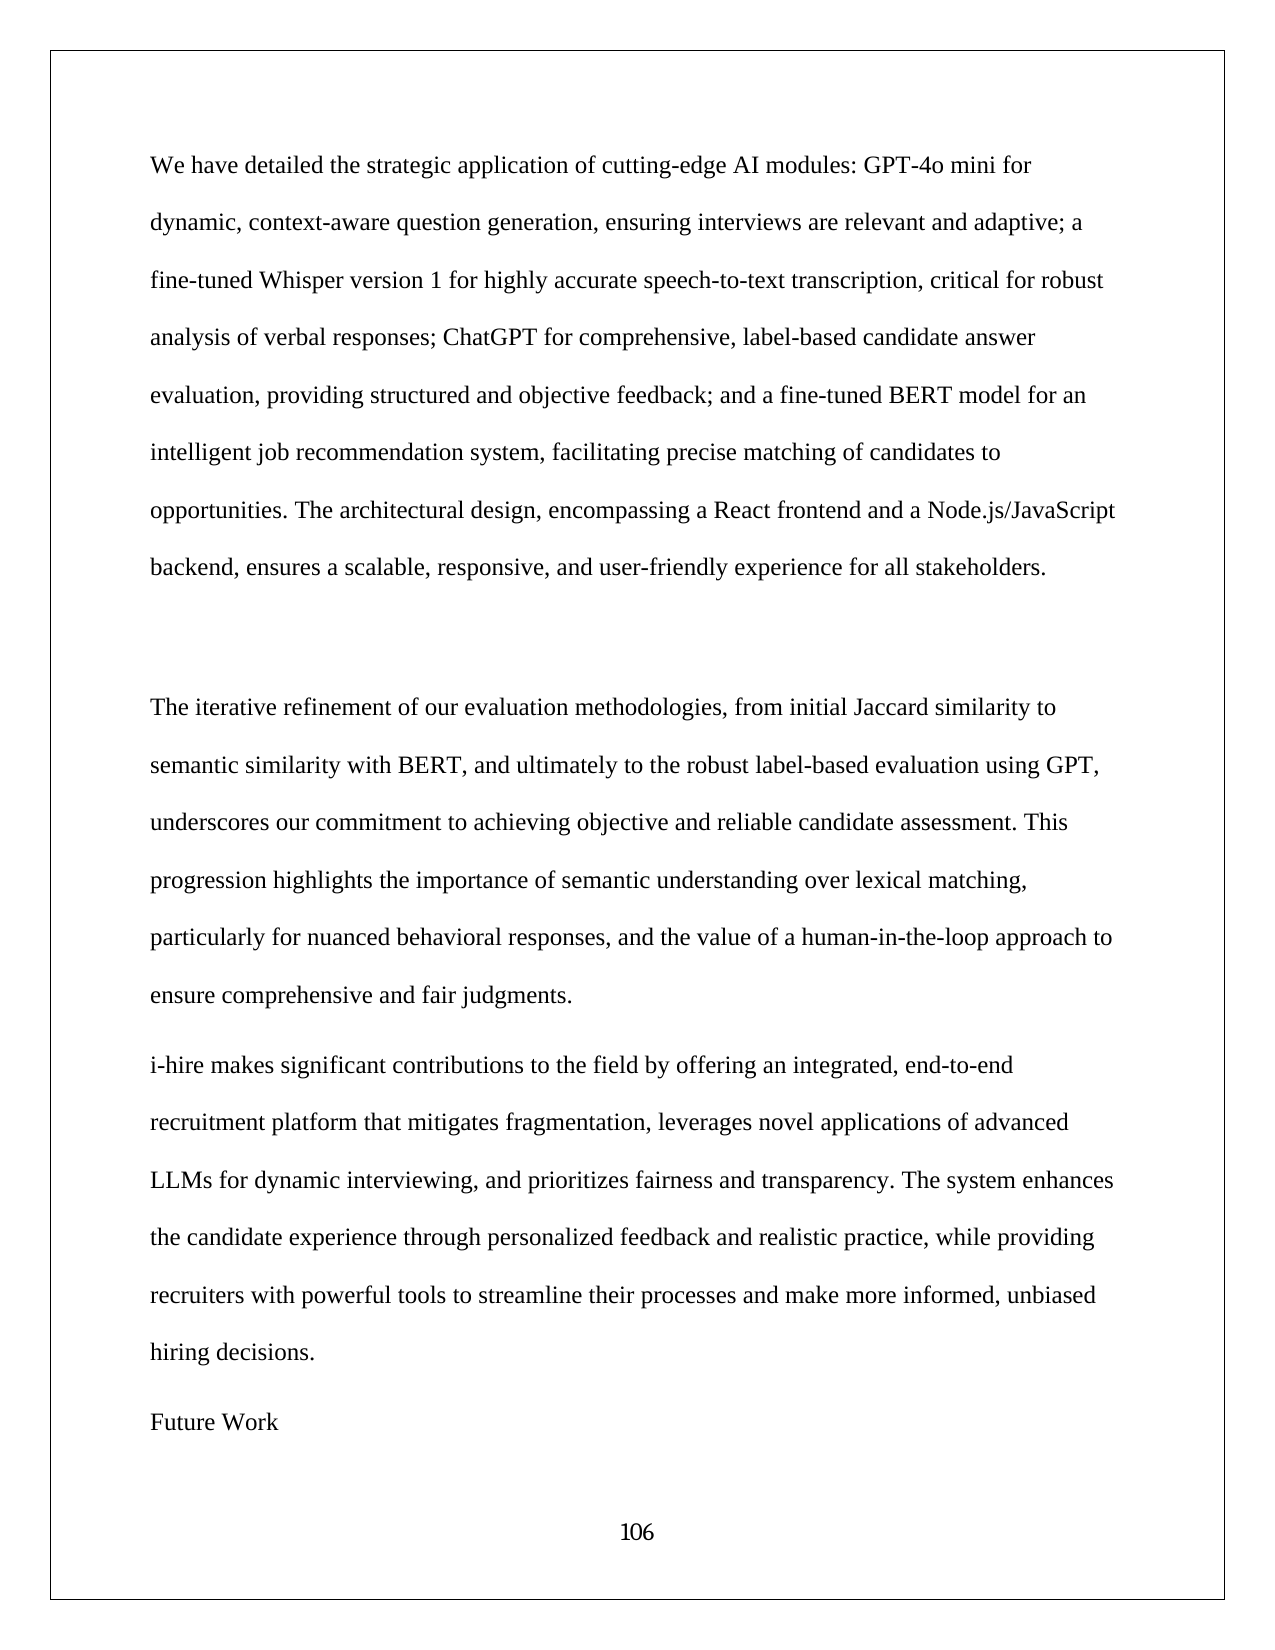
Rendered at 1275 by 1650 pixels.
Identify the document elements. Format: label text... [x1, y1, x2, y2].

text We have detailed the strategic application of cutting-edge AI modules: GPT-4o mini for dynamic, context-aware question generation, ensuring interviews are relevant and adaptive; a fine-tuned Whisper version 1 for highly accurate speech-to-text transcription, critical for robust analysis of verbal responses; ChatGPT for comprehensive, label-based candidate answer evaluation, providing structured and objective feedback; and a fine-tuned BERT model for an intelligent job recommendation system, facilitating precise matching of candidates to opportunities. The architectural design, encompassing a React frontend and a Node.js/JavaScript backend, ensures a scalable, responsive, and user-friendly experience for all stakeholders. [150, 150, 1125, 581]
text The iterative refinement of our evaluation methodologies, from initial Jaccard similarity to semantic similarity with BERT, and ultimately to the robust label-based evaluation using GPT, underscores our commitment to achieving objective and reliable candidate assessment. This progression highlights the importance of semantic understanding over lexical matching, particularly for nuanced behavioral responses, and the value of a human-in-the-loop approach to ensure comprehensive and fair judgments. [150, 692, 1125, 1009]
text i-hire makes significant contributions to the field by offering an integrated, end-to-end recruitment platform that mitigates fragmentation, leverages novel applications of advanced LLMs for dynamic interviewing, and prioritizes fairness and transparency. The system enhances the candidate experience through personalized feedback and realistic practice, while providing recruiters with powerful tools to streamline their processes and make more informed, unbiased hiring decisions. [150, 1050, 1125, 1366]
text Future Work [150, 1407, 1125, 1436]
